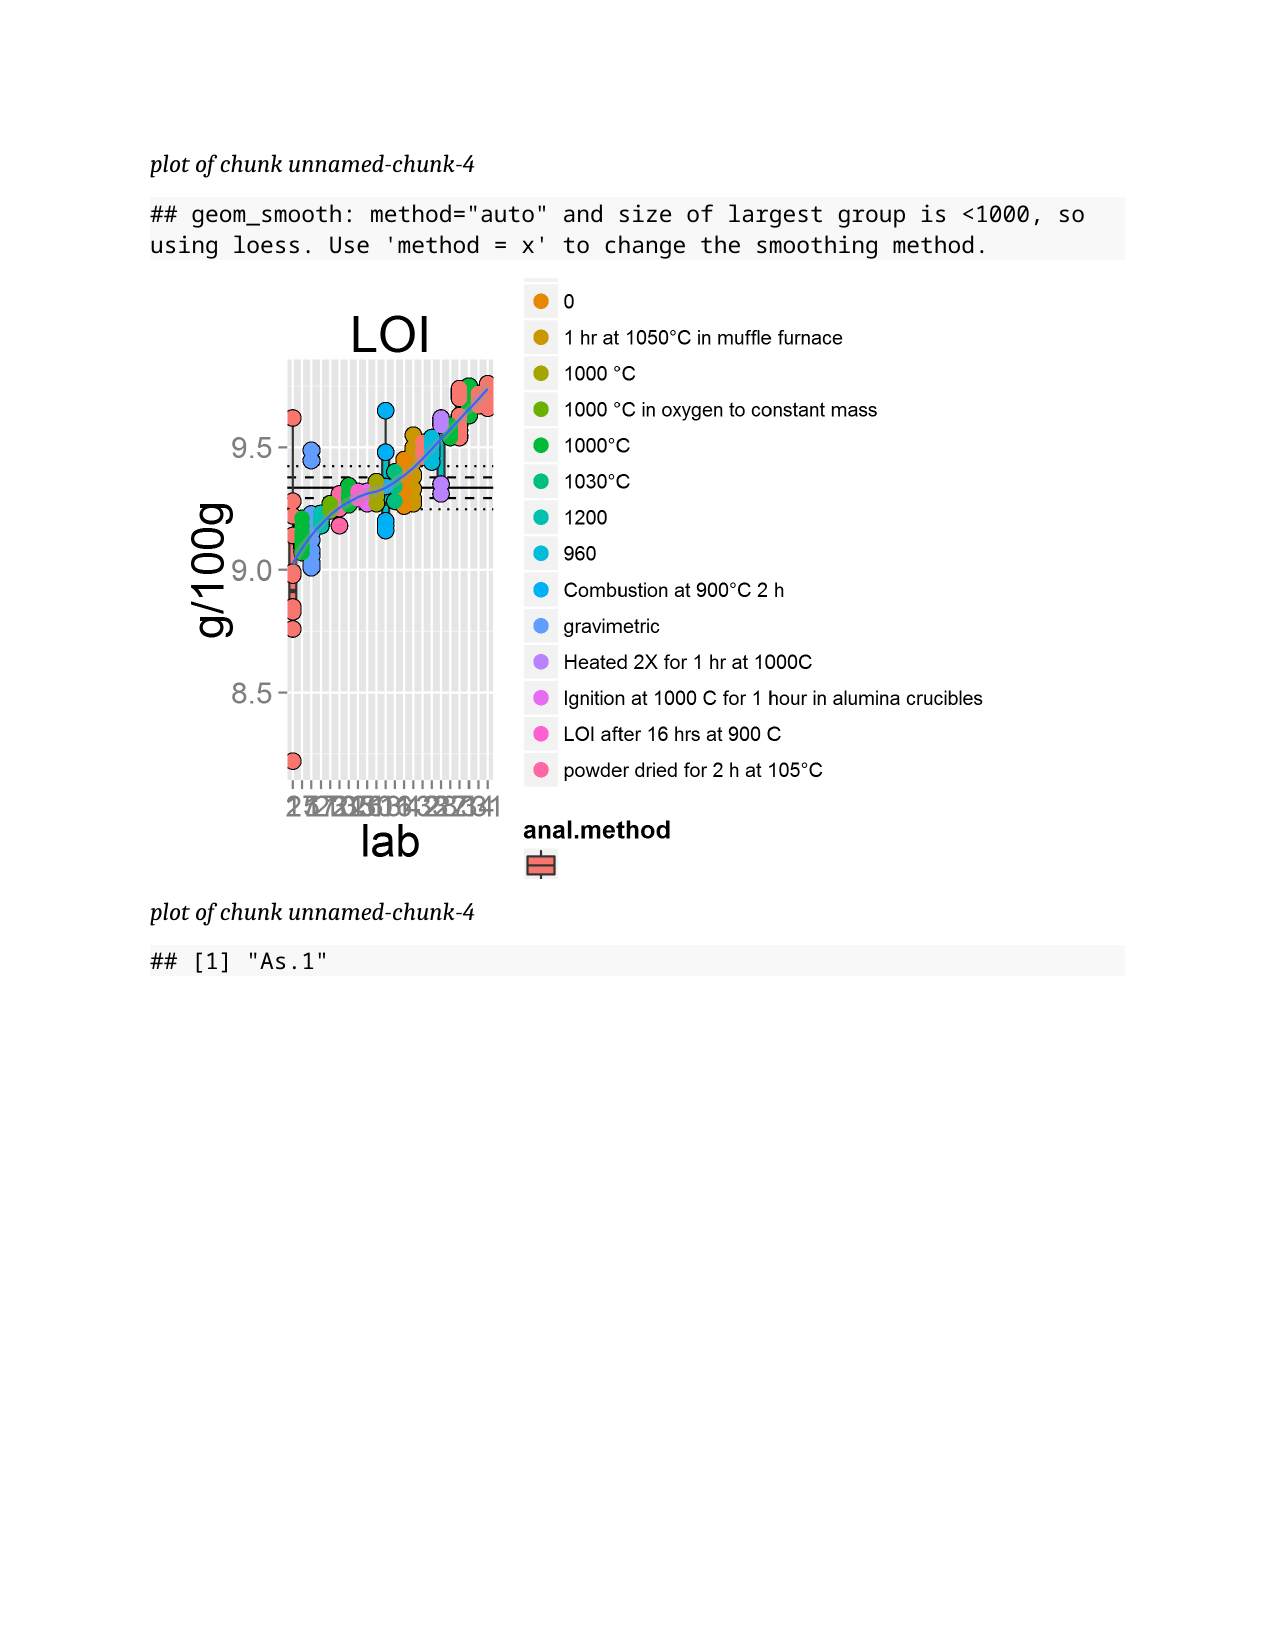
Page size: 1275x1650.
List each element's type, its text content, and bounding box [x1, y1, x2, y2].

text ## geom_smooth: method="auto" and size of largest group is <1000, so using loess. Use 'method = x' to change the smoothing method. [150, 197, 1125, 260]
text plot of chunk unnamed-chunk-4 [150, 150, 1125, 179]
picture [168, 278, 1071, 879]
text ## [1] "As.1" [150, 945, 1125, 976]
text plot of chunk unnamed-chunk-4 [150, 897, 1125, 926]
